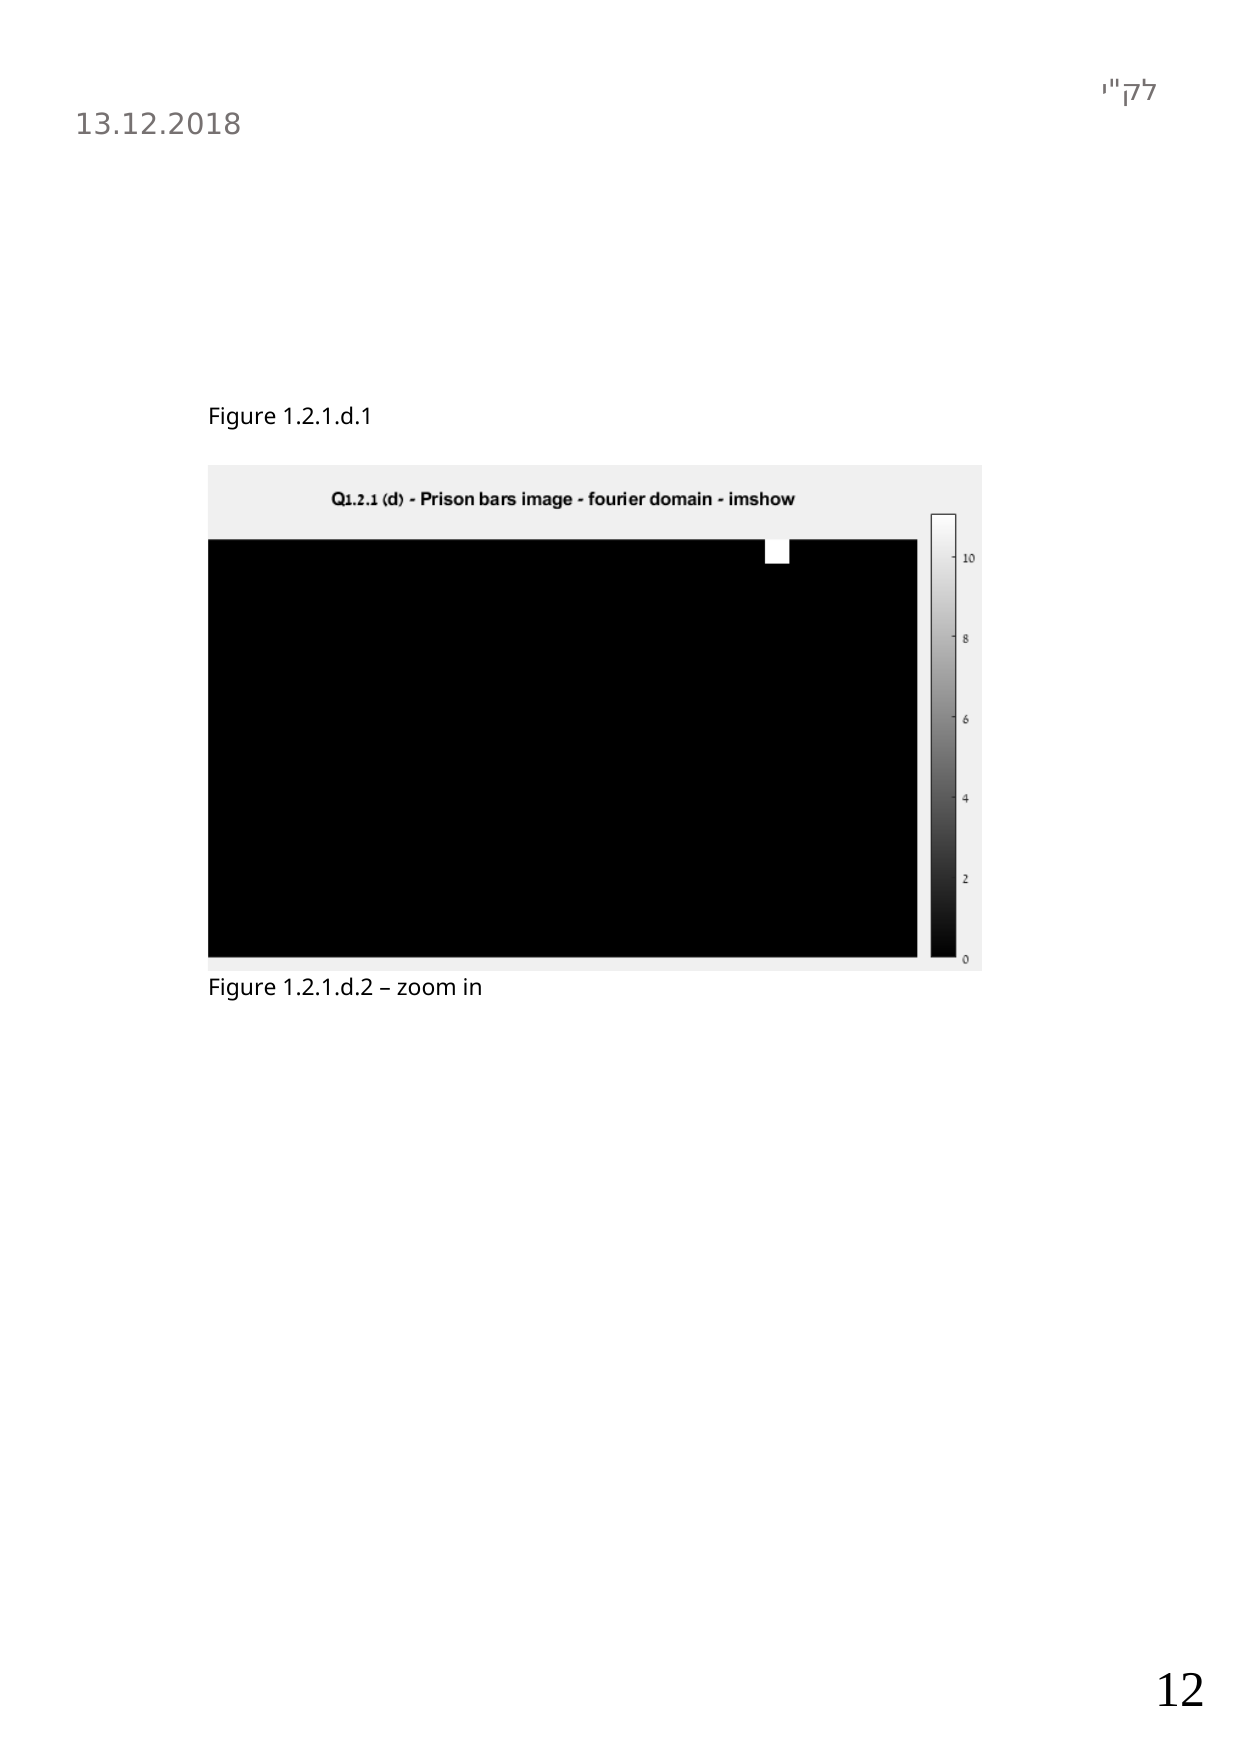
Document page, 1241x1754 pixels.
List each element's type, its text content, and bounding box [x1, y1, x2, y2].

picture [207, 465, 982, 971]
text Figure 1.2.1.d.1 [208, 400, 1165, 431]
text Figure 1.2.1.d.2 – zoom in [208, 971, 1165, 1002]
